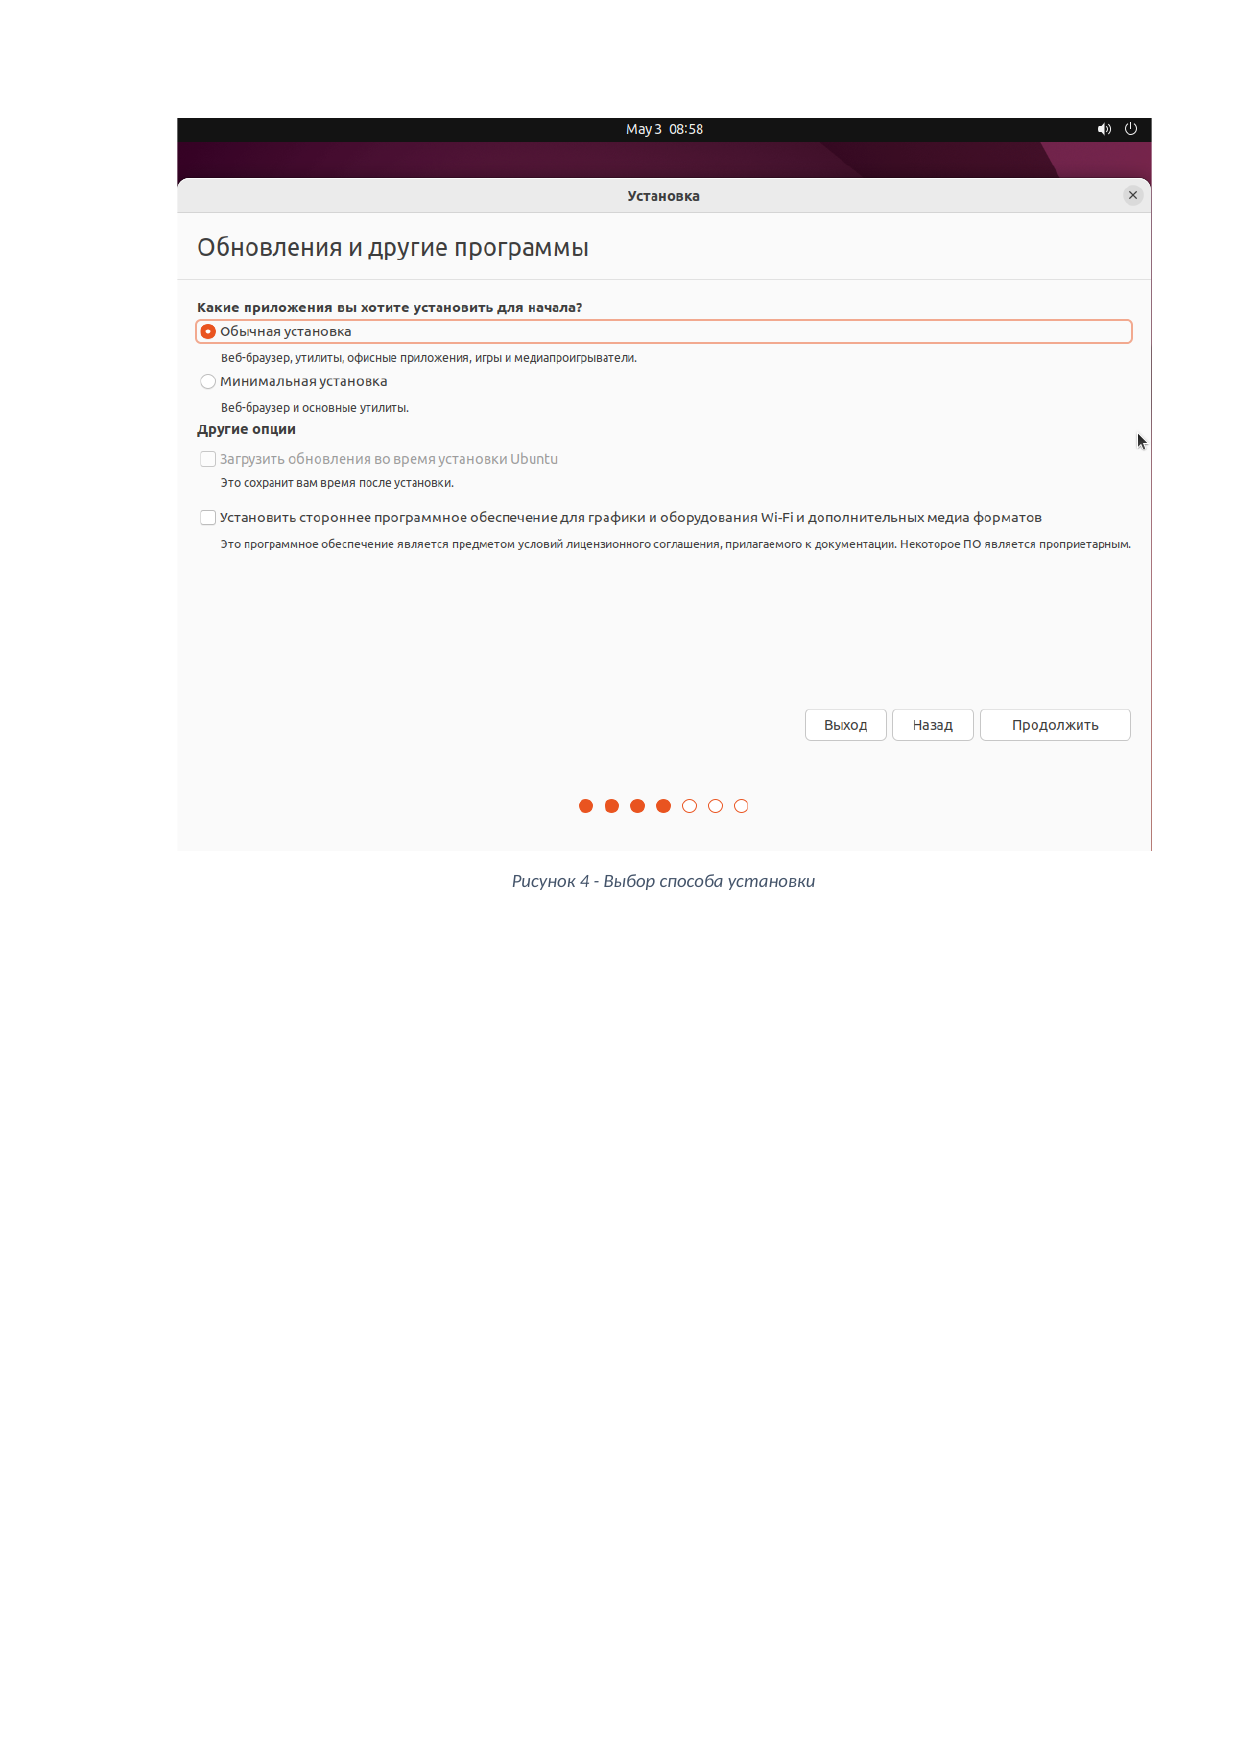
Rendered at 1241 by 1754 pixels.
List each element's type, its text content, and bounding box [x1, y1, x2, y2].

text Рисунок 4 - Выбор способа установки [177, 870, 1152, 893]
picture [177, 118, 1152, 851]
